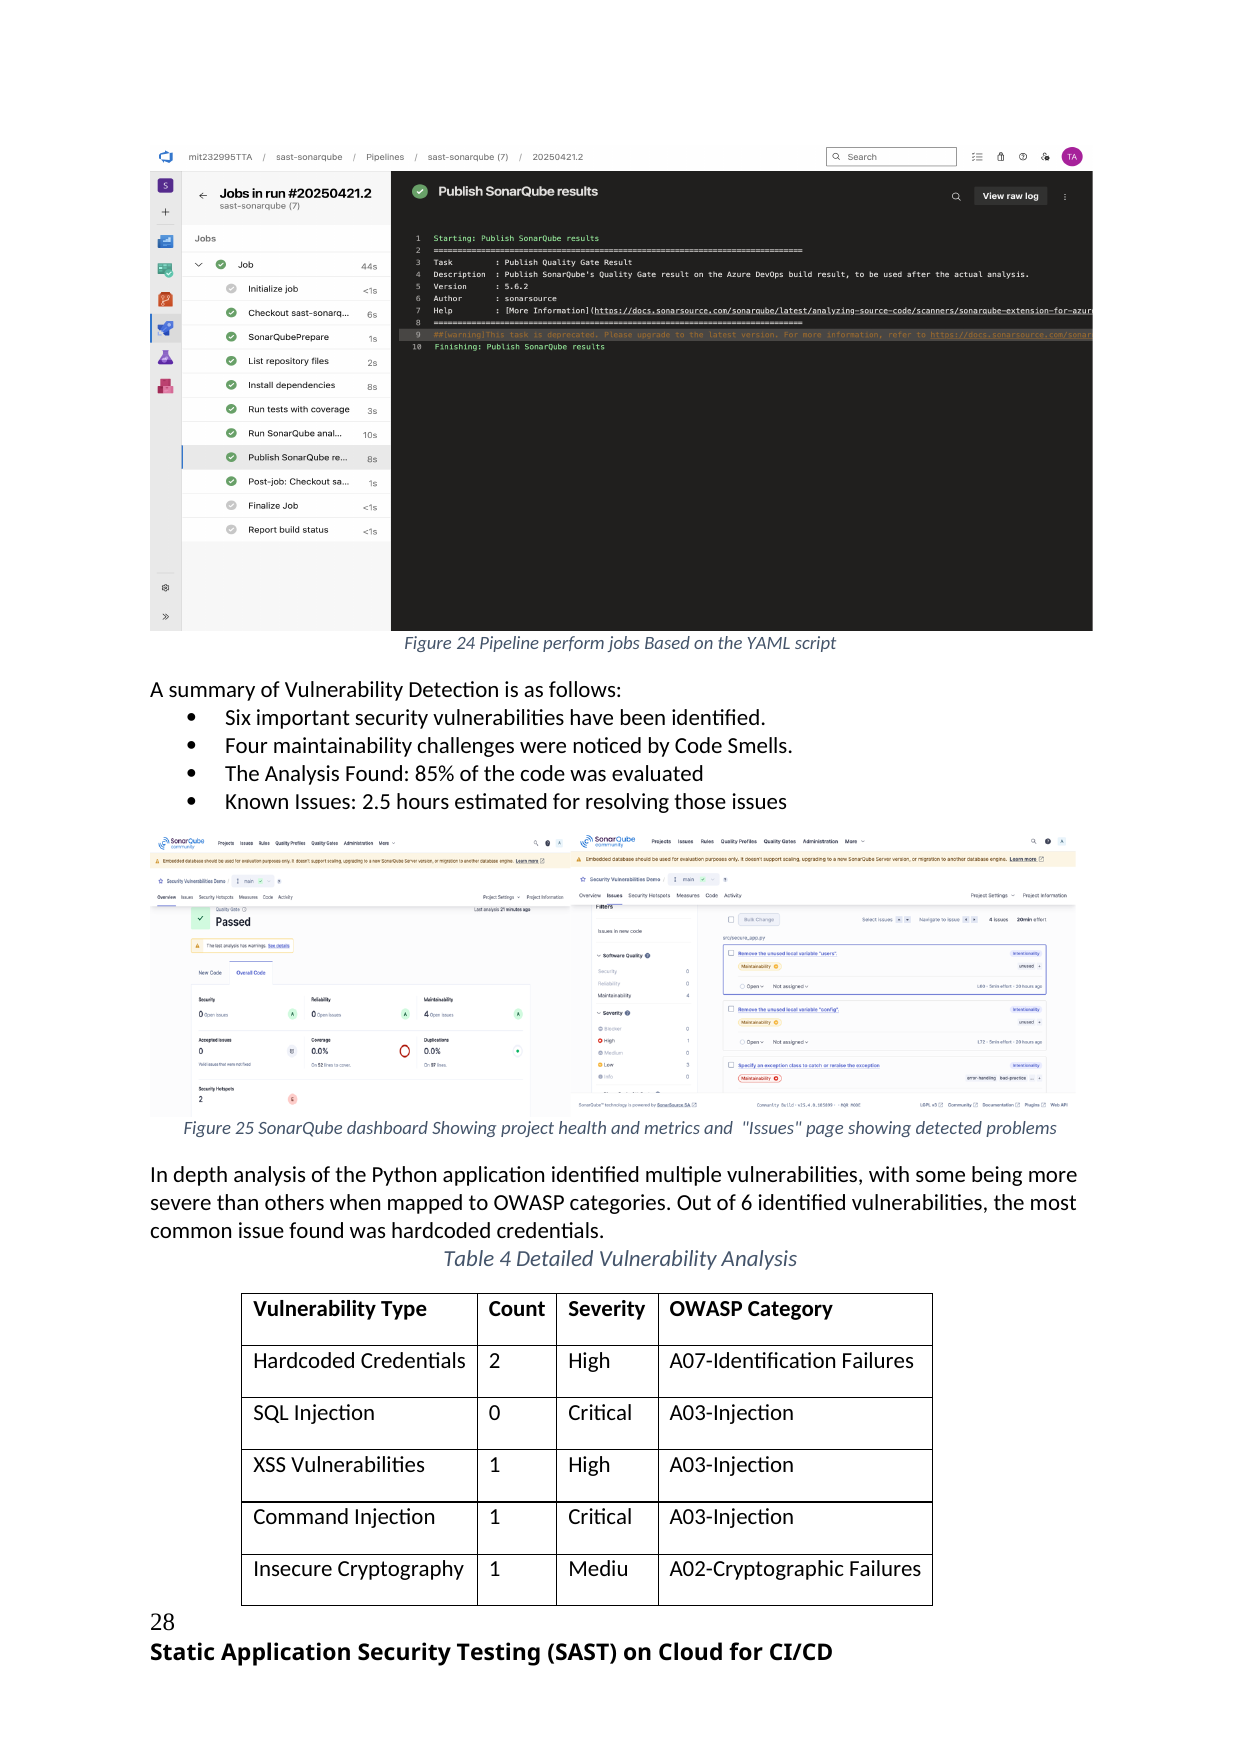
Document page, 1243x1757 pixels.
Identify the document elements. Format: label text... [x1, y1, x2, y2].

text Figure 25 SonarQube dashboard Showing project health and metrics and "Issues" page showing detected problems [150, 1116, 1093, 1139]
table_cell High [557, 1346, 658, 1397]
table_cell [659, 1555, 932, 1605]
table_cell High [557, 1450, 658, 1501]
table_cell A03-Injection [659, 1450, 932, 1501]
text Figure 24 Pipeline perform jobs Based on the YAML script [150, 631, 1093, 654]
table_header Severity [557, 1294, 658, 1345]
table_cell Hardcoded Credentials [242, 1346, 477, 1397]
table_cell 1 [478, 1555, 556, 1605]
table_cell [242, 1555, 477, 1605]
picture [150, 831, 1076, 1117]
table_header Vulnerability Type [242, 1294, 477, 1345]
table_cell A03-Injection [659, 1398, 932, 1449]
picture [150, 145, 1093, 631]
table_cell 1 [478, 1503, 556, 1553]
list Six important security vulnerabilities have been identified. [187, 703, 1093, 731]
table_cell A07-Identification Failures [659, 1346, 932, 1397]
table_cell Medium [557, 1555, 658, 1605]
text A summary of Vulnerability Detection is as follows: [150, 675, 1093, 703]
table_header Count [478, 1294, 556, 1345]
table_cell 1 [478, 1450, 556, 1501]
list Known Issues: 2.5 hours estimated for resolving those issues [187, 787, 1093, 815]
text In depth analysis of the Python application identified multiple vulnerabilities, with some being more severe than others when mapped to OWASP categories. Out of 6 identified vulnerabilities, the most common issue found was hardcoded credentials. [150, 1160, 1093, 1244]
table_cell Critical [557, 1503, 658, 1553]
table_cell 2 [478, 1346, 556, 1397]
table_header OWASP Category [659, 1294, 932, 1345]
list The Analysis Found: 85% of the code was evaluated [187, 759, 1093, 787]
table_cell XSS Vulnerabilities [242, 1450, 477, 1501]
table_cell Critical [557, 1398, 658, 1449]
list Four maintainability challenges were noticed by Code Smells. [187, 731, 1093, 759]
table_cell 0 [478, 1398, 556, 1449]
text Table 4 Detailed Vulnerability Analysis [150, 1244, 1093, 1272]
table_cell SQL Injection [242, 1398, 477, 1449]
table_cell Command Injection [242, 1503, 477, 1553]
table_cell A03-Injection [659, 1503, 932, 1553]
